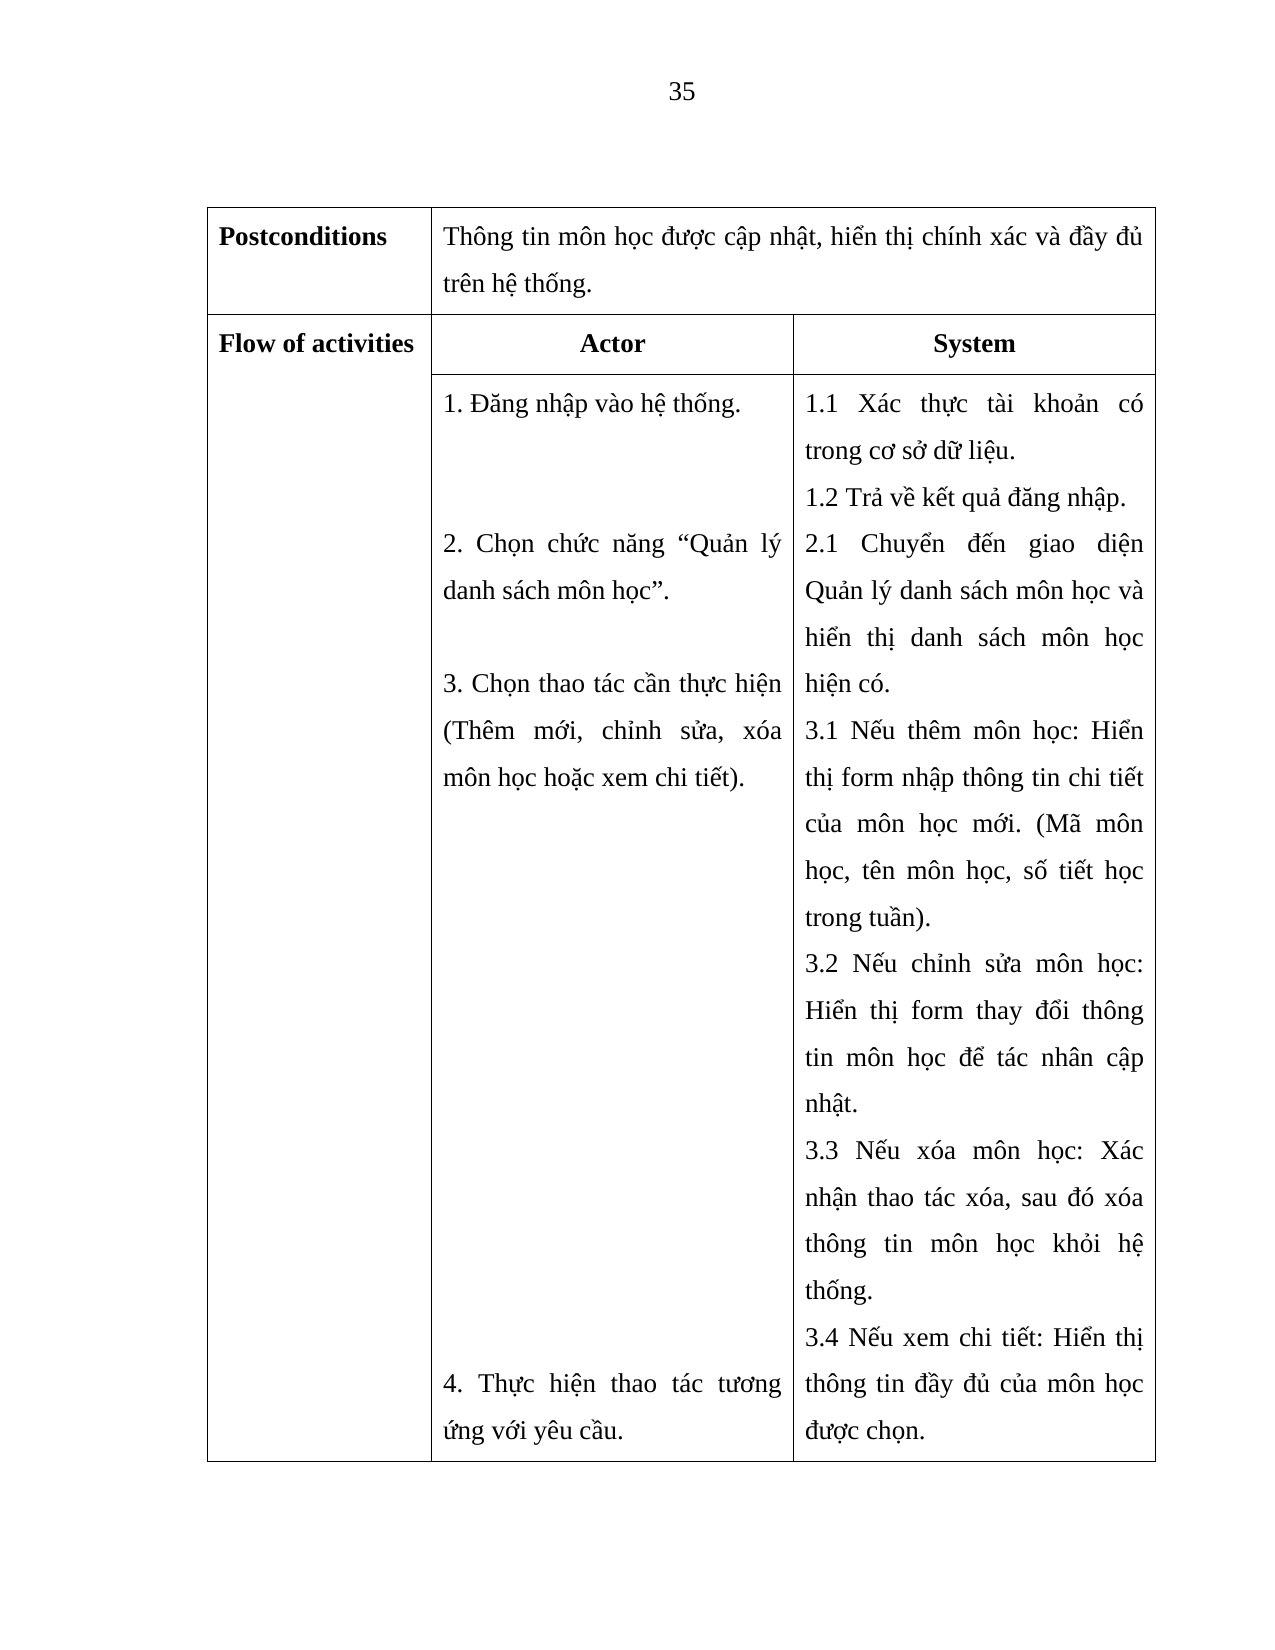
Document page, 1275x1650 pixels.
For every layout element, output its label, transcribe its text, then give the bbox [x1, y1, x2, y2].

table_cell Flow of activities [208, 315, 431, 1461]
table_cell Actor [432, 315, 793, 374]
table_cell Postconditions [208, 208, 431, 314]
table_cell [794, 375, 1155, 1461]
table_cell System [794, 315, 1155, 374]
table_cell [432, 375, 793, 1461]
table_cell Thông tin môn học được cập nhật, hiển thị chính xác và đầy đủ trên hệ thống. [432, 208, 1155, 314]
